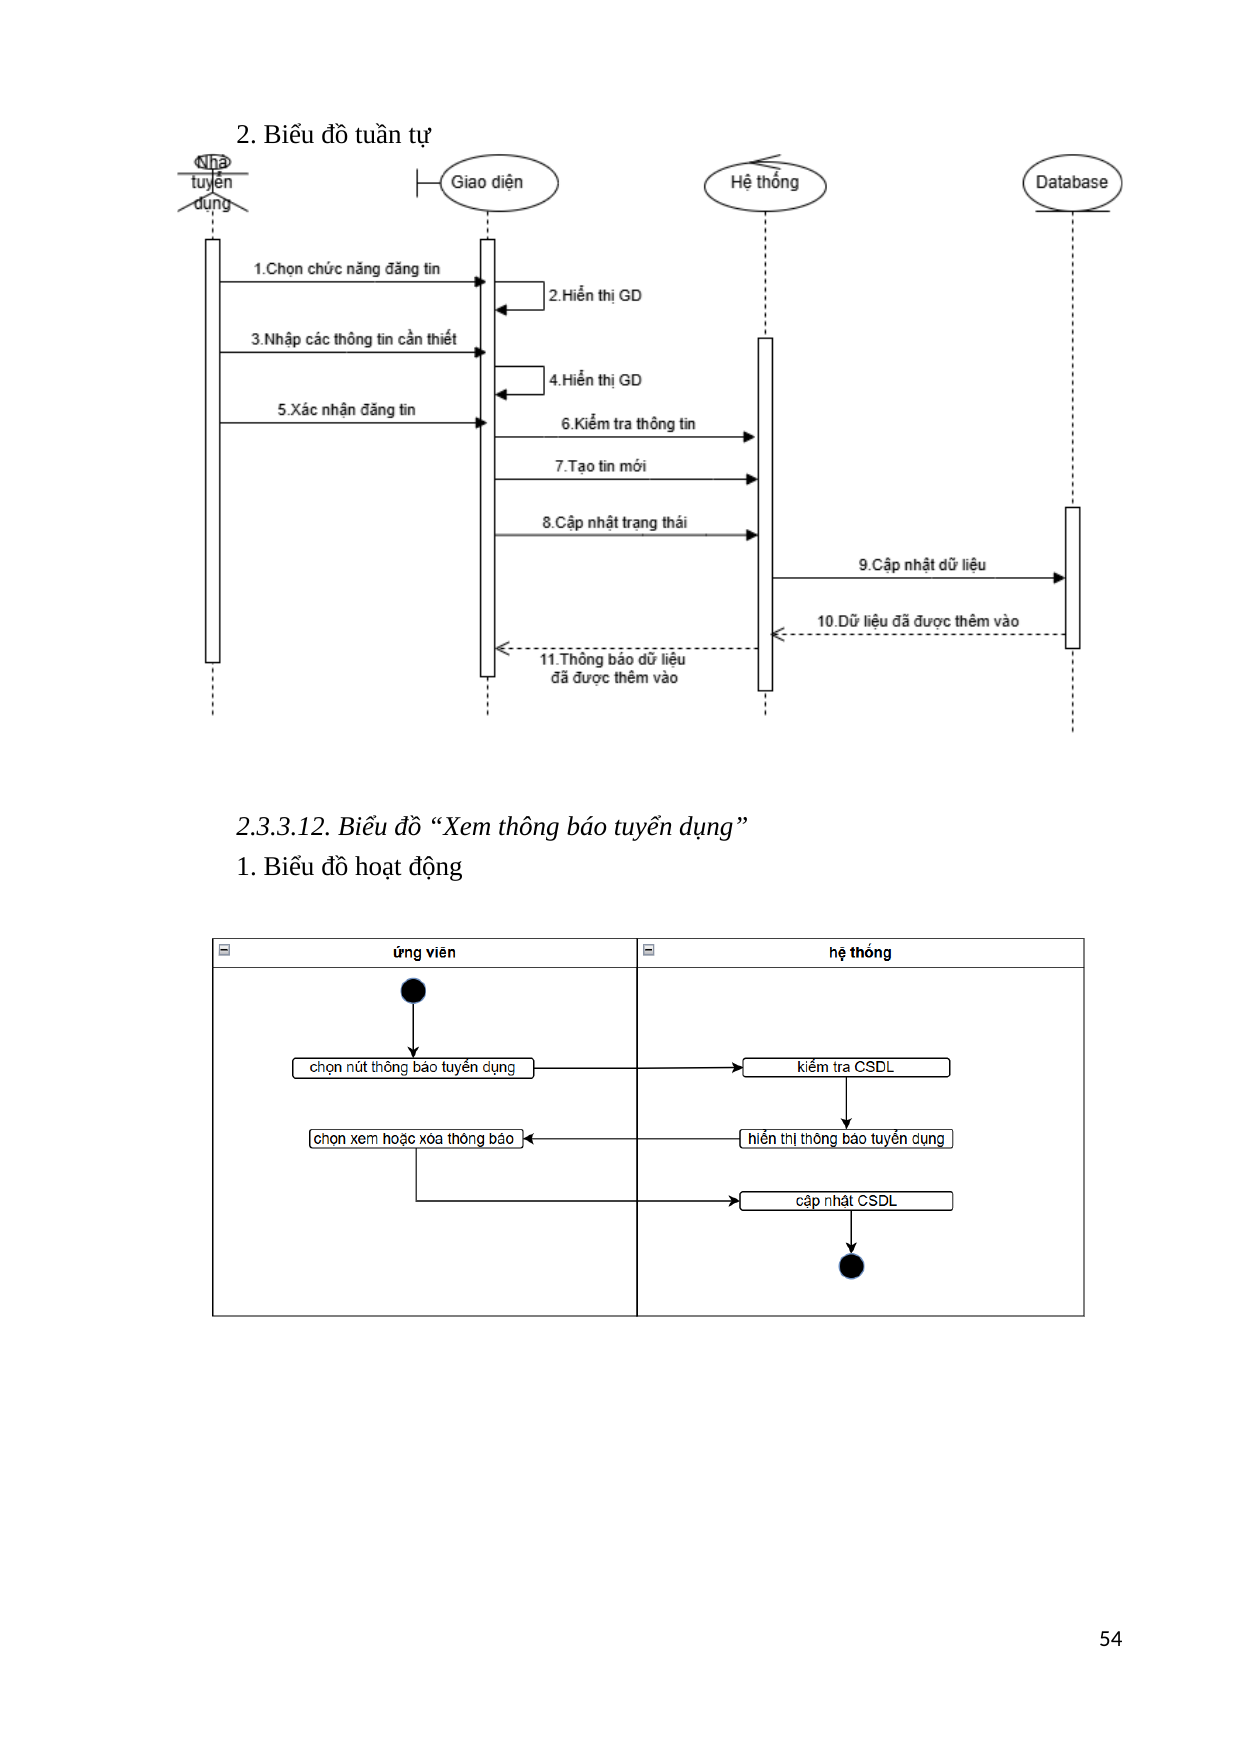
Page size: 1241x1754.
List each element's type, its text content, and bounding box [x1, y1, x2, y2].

picture [177, 894, 1123, 1350]
subtitle 2.3.3.12. Biểu đồ “Xem thông báo tuyển dụng” [177, 810, 1122, 841]
text 1. Biểu đồ hoạt động [177, 850, 1122, 894]
picture [177, 153, 1123, 734]
text 2. Biểu đồ tuần tự [177, 118, 1122, 153]
